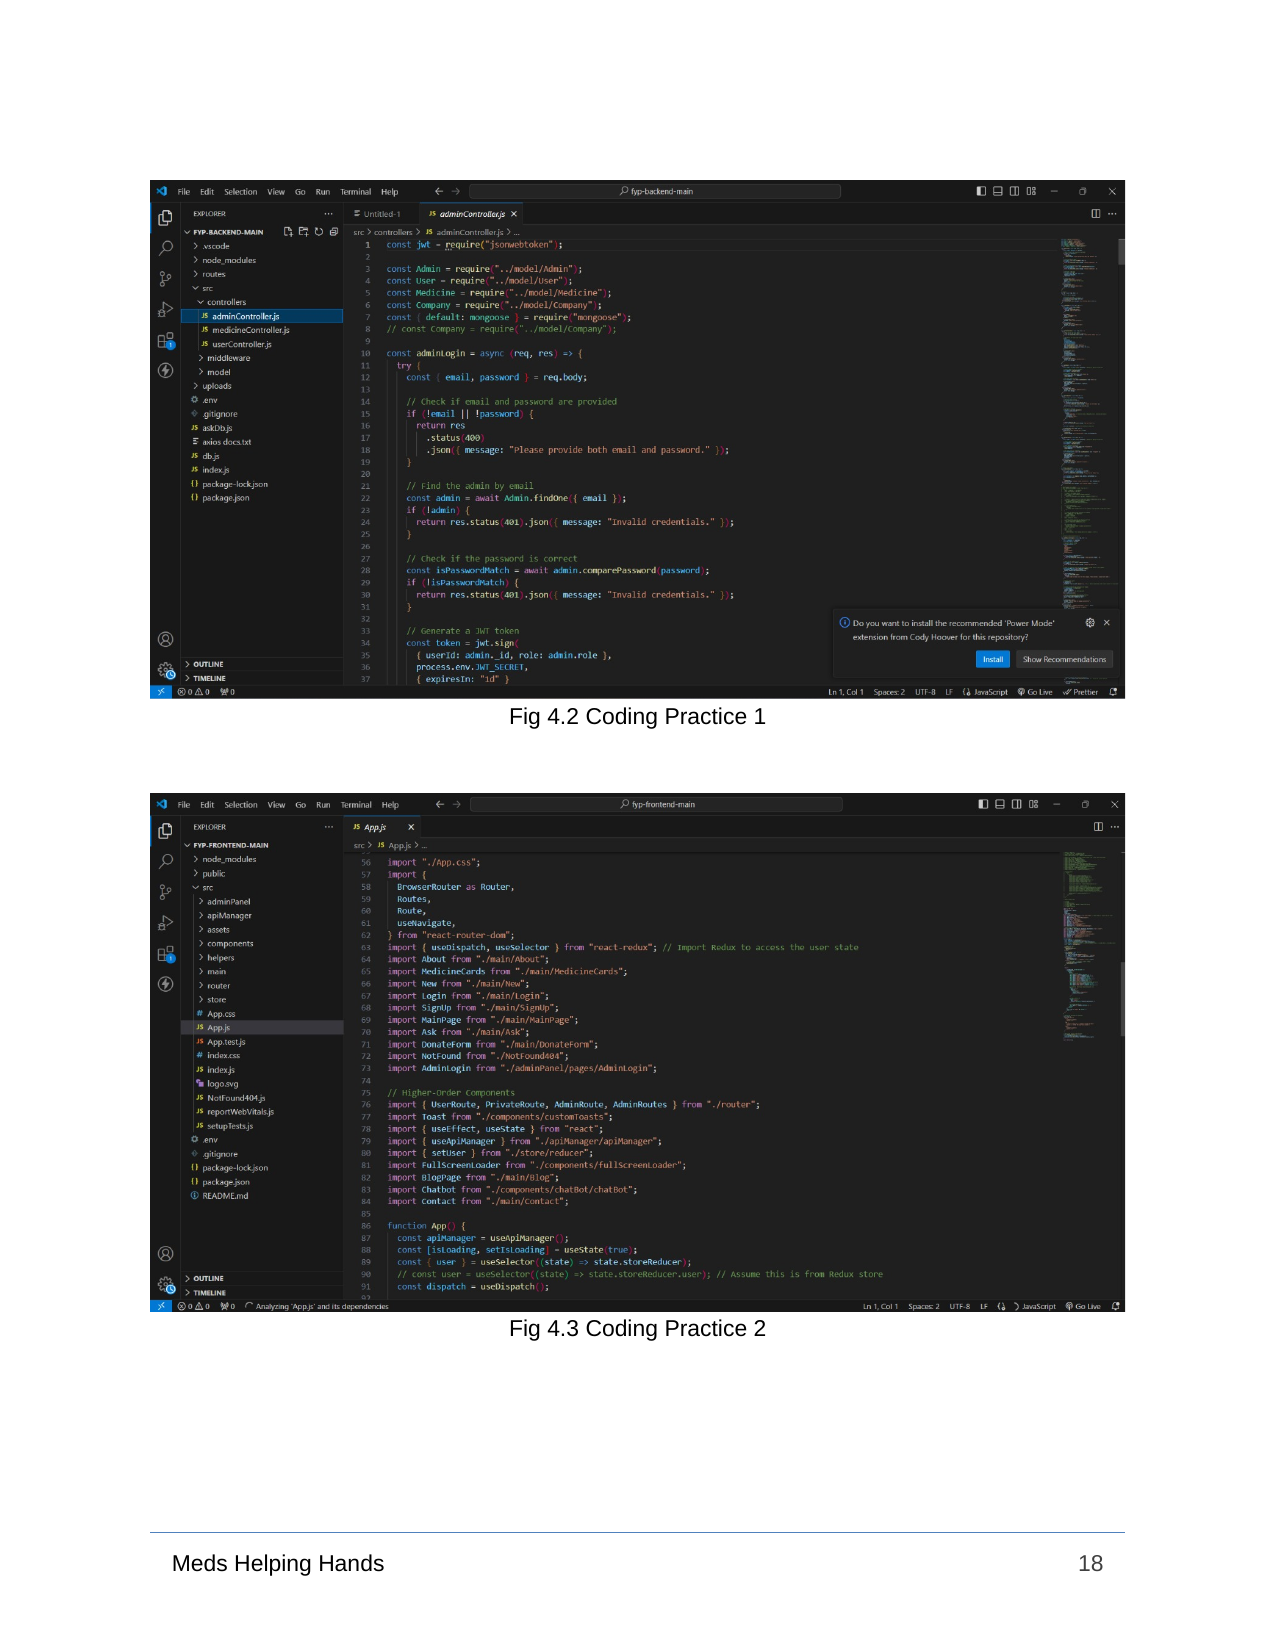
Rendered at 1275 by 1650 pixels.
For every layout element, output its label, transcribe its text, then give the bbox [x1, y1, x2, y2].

text Fig 4.2 Coding Practice 1 [150, 703, 1125, 729]
text Fig 4.3 Coding Practice 2 [150, 1315, 1125, 1341]
picture [150, 793, 1125, 1312]
picture [150, 180, 1125, 699]
